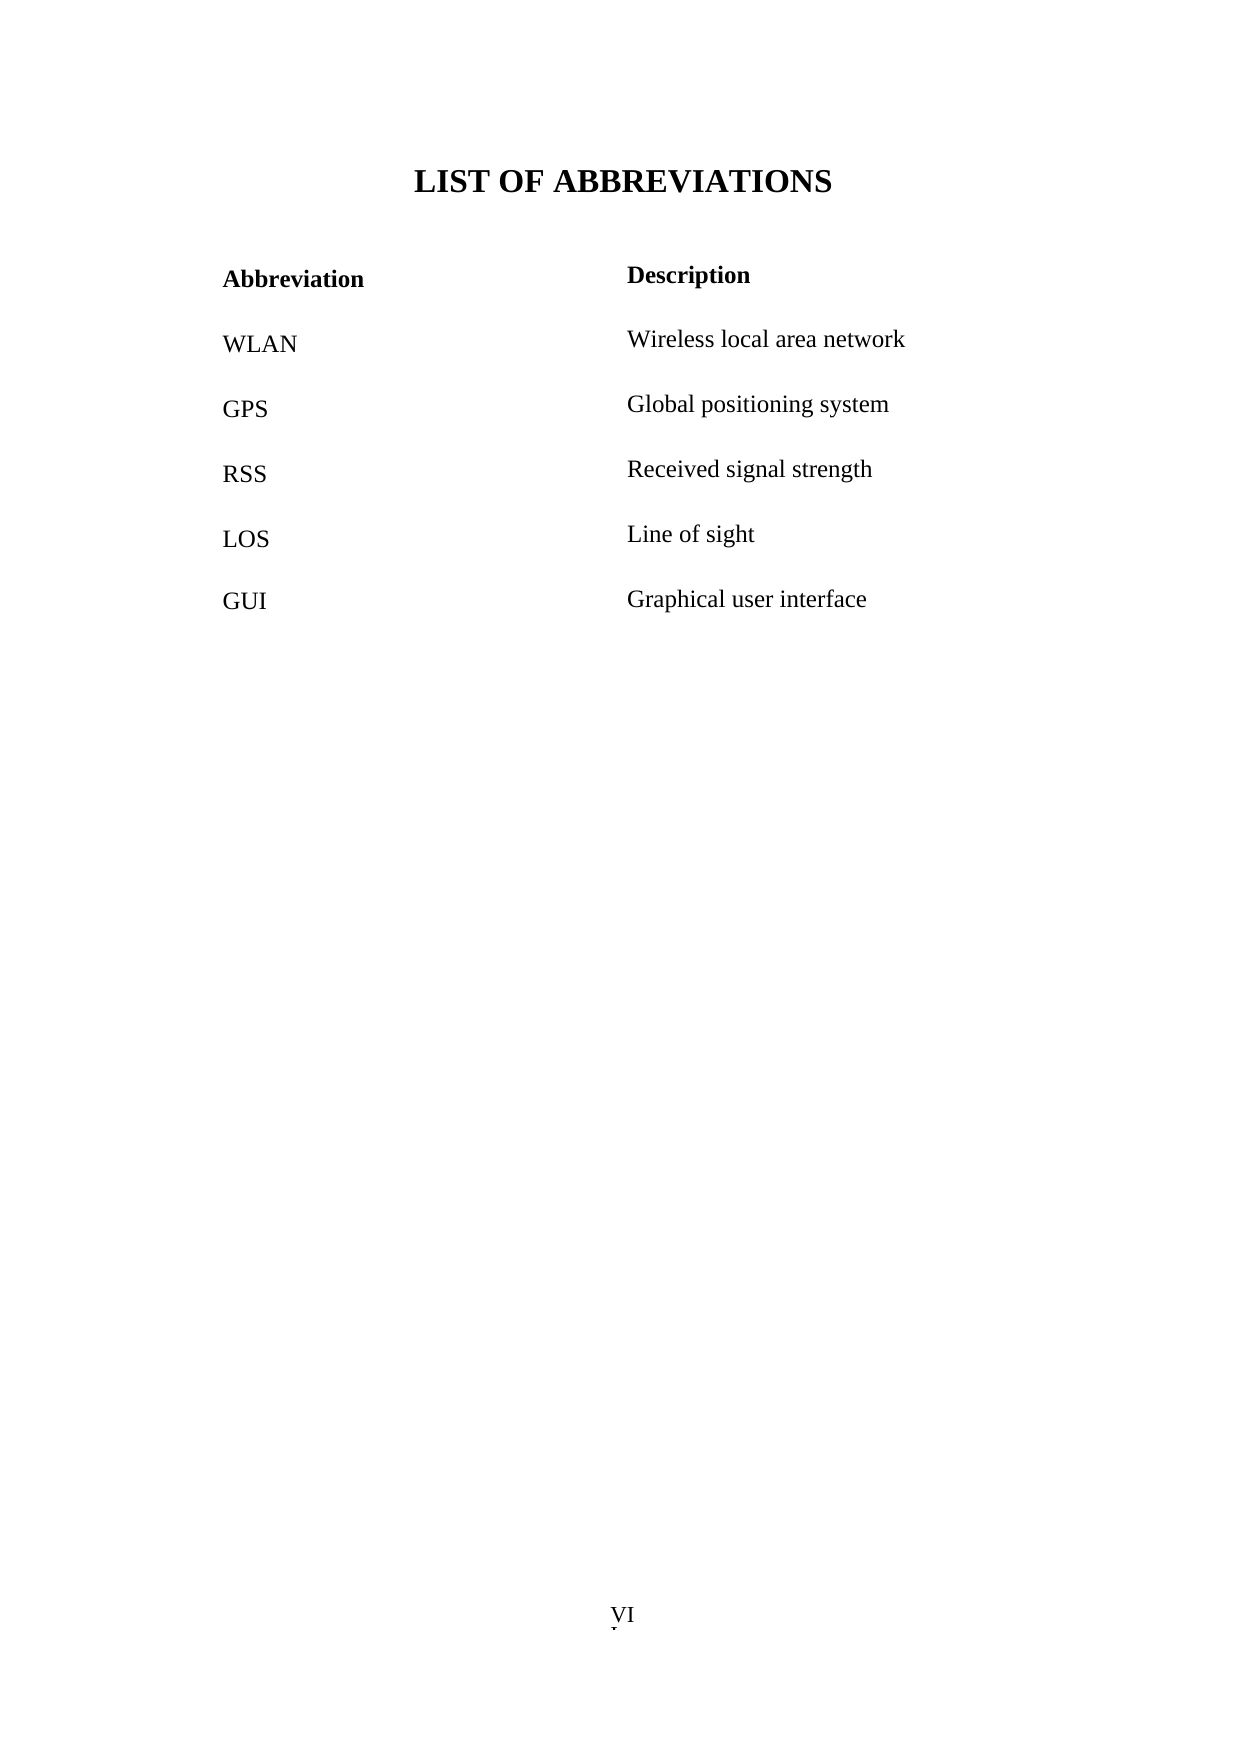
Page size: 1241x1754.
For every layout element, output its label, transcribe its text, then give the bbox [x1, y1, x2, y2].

table_cell Wireless local area network [495, 309, 967, 374]
table_header Description [495, 261, 967, 309]
table_cell LOS [217, 504, 495, 569]
table_cell Global positioning system [495, 374, 967, 439]
table_cell GUI [217, 569, 495, 617]
table_cell Received signal strength [495, 439, 967, 504]
table_header Abbreviation [217, 261, 495, 309]
table_cell GPS [217, 374, 495, 439]
table_cell Graphical user interface [495, 569, 967, 617]
table_cell Line of sight [495, 504, 967, 569]
table_cell RSS [217, 439, 495, 504]
subtitle LIST OF ABBREVIATIONS [414, 162, 1101, 200]
table_cell WLAN [217, 309, 495, 374]
